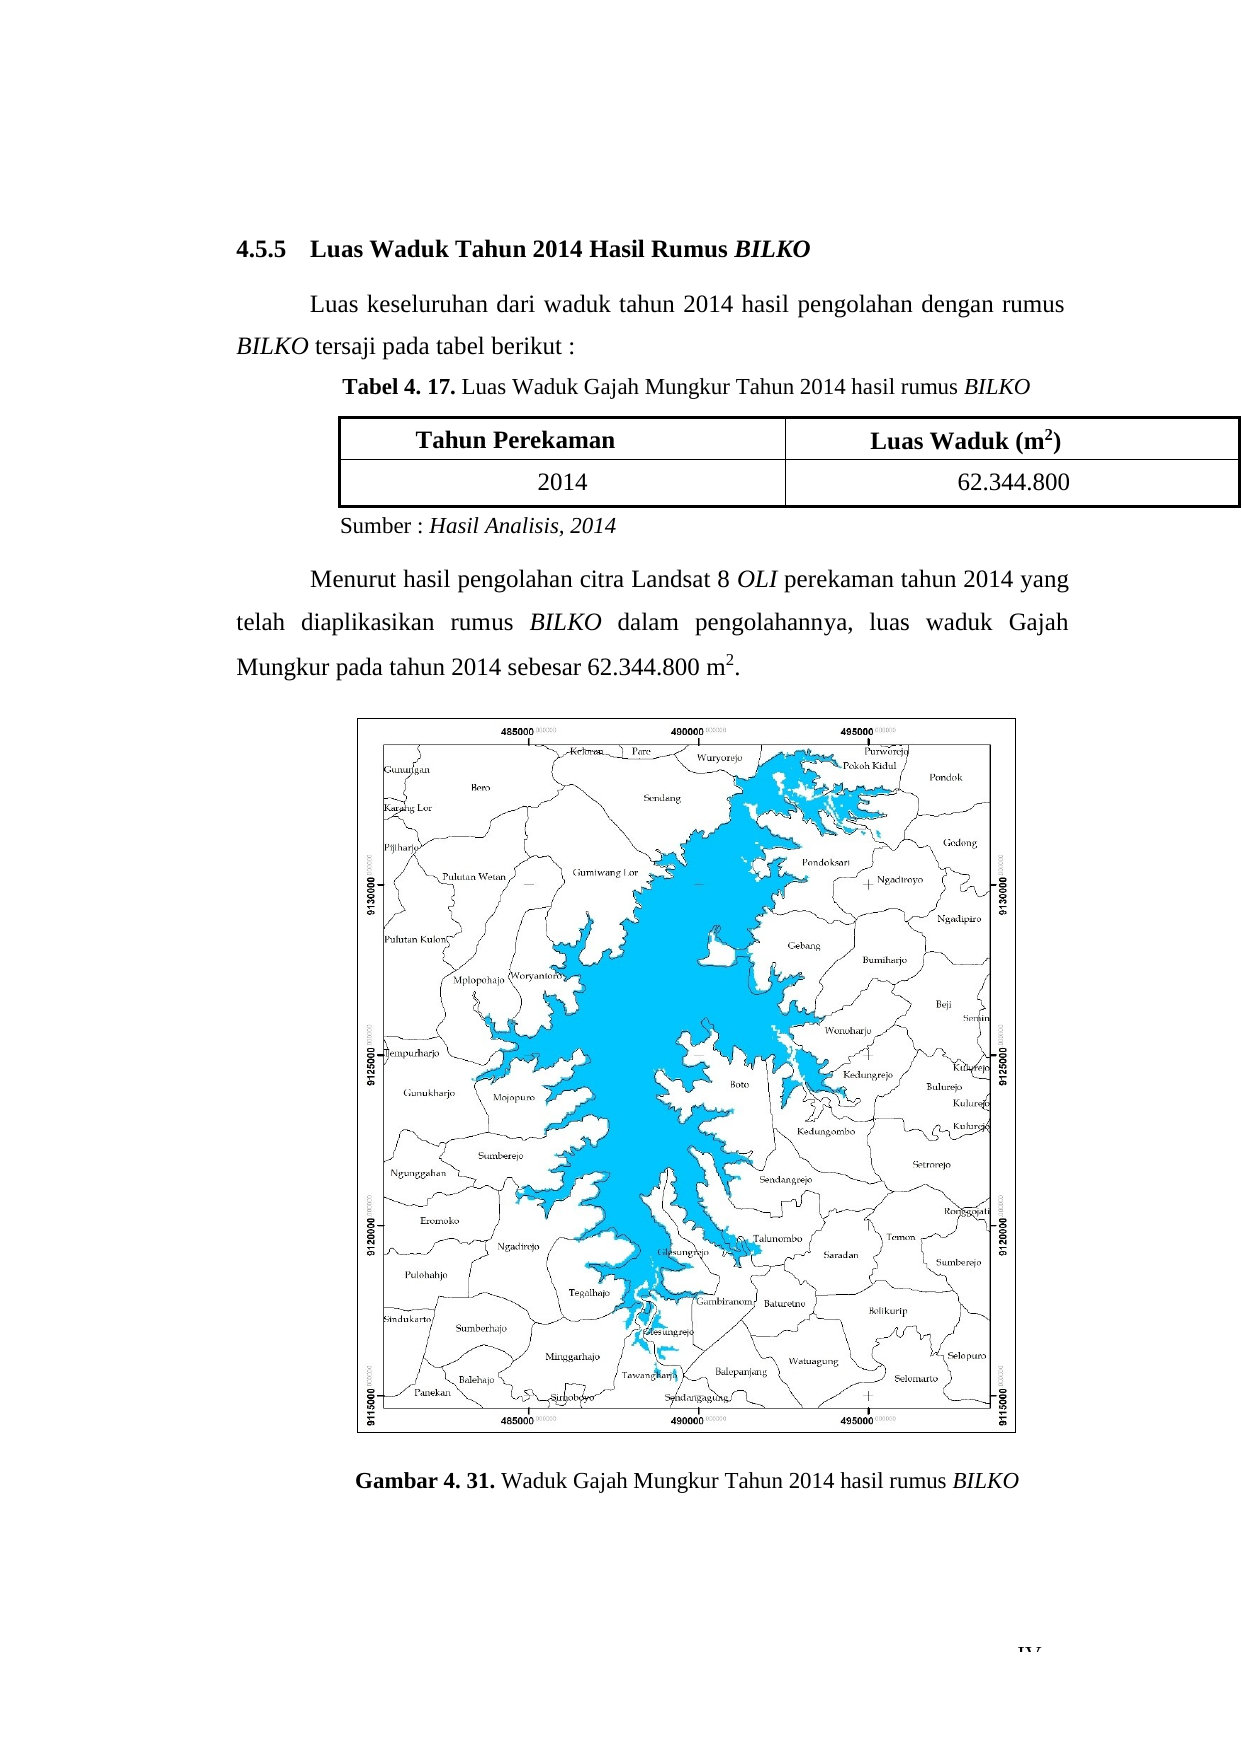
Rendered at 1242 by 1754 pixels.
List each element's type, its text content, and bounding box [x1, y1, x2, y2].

text BILKO tersaji pada tabel berikut : [236, 331, 1075, 360]
text 4.5.5 Luas Waduk Tahun 2014 Hasil Rumus BILKO [236, 234, 1075, 263]
text Tabel 4. 17. Luas Waduk Gajah Mungkur Tahun 2014 hasil rumus BILKO [339, 373, 1035, 398]
table_cell 62.344.800 [786, 460, 1238, 505]
text Sumber : Hasil Analisis, 2014 [340, 512, 1075, 539]
text Luas keseluruhan dari waduk tahun 2014 hasil pengolahan dengan rumus [306, 289, 1068, 318]
text Menurut hasil pengolahan citra Landsat 8 OLI perekaman tahun 2014 yang telah diaplikasikan rumus BILKO dalam pengolahannya, luas waduk Gajah Mungkur pada tahun 2014 sebesar 62.344.800 m2. [236, 564, 1069, 681]
text Gambar 4. 31. Waduk Gajah Mungkur Tahun 2014 hasil rumus BILKO [355, 1467, 1075, 1493]
table_header Tahun Perekaman [341, 419, 785, 459]
picture [358, 719, 1015, 1432]
table_header Luas Waduk (m2) [786, 419, 1238, 459]
table_cell 2014 [341, 460, 785, 505]
